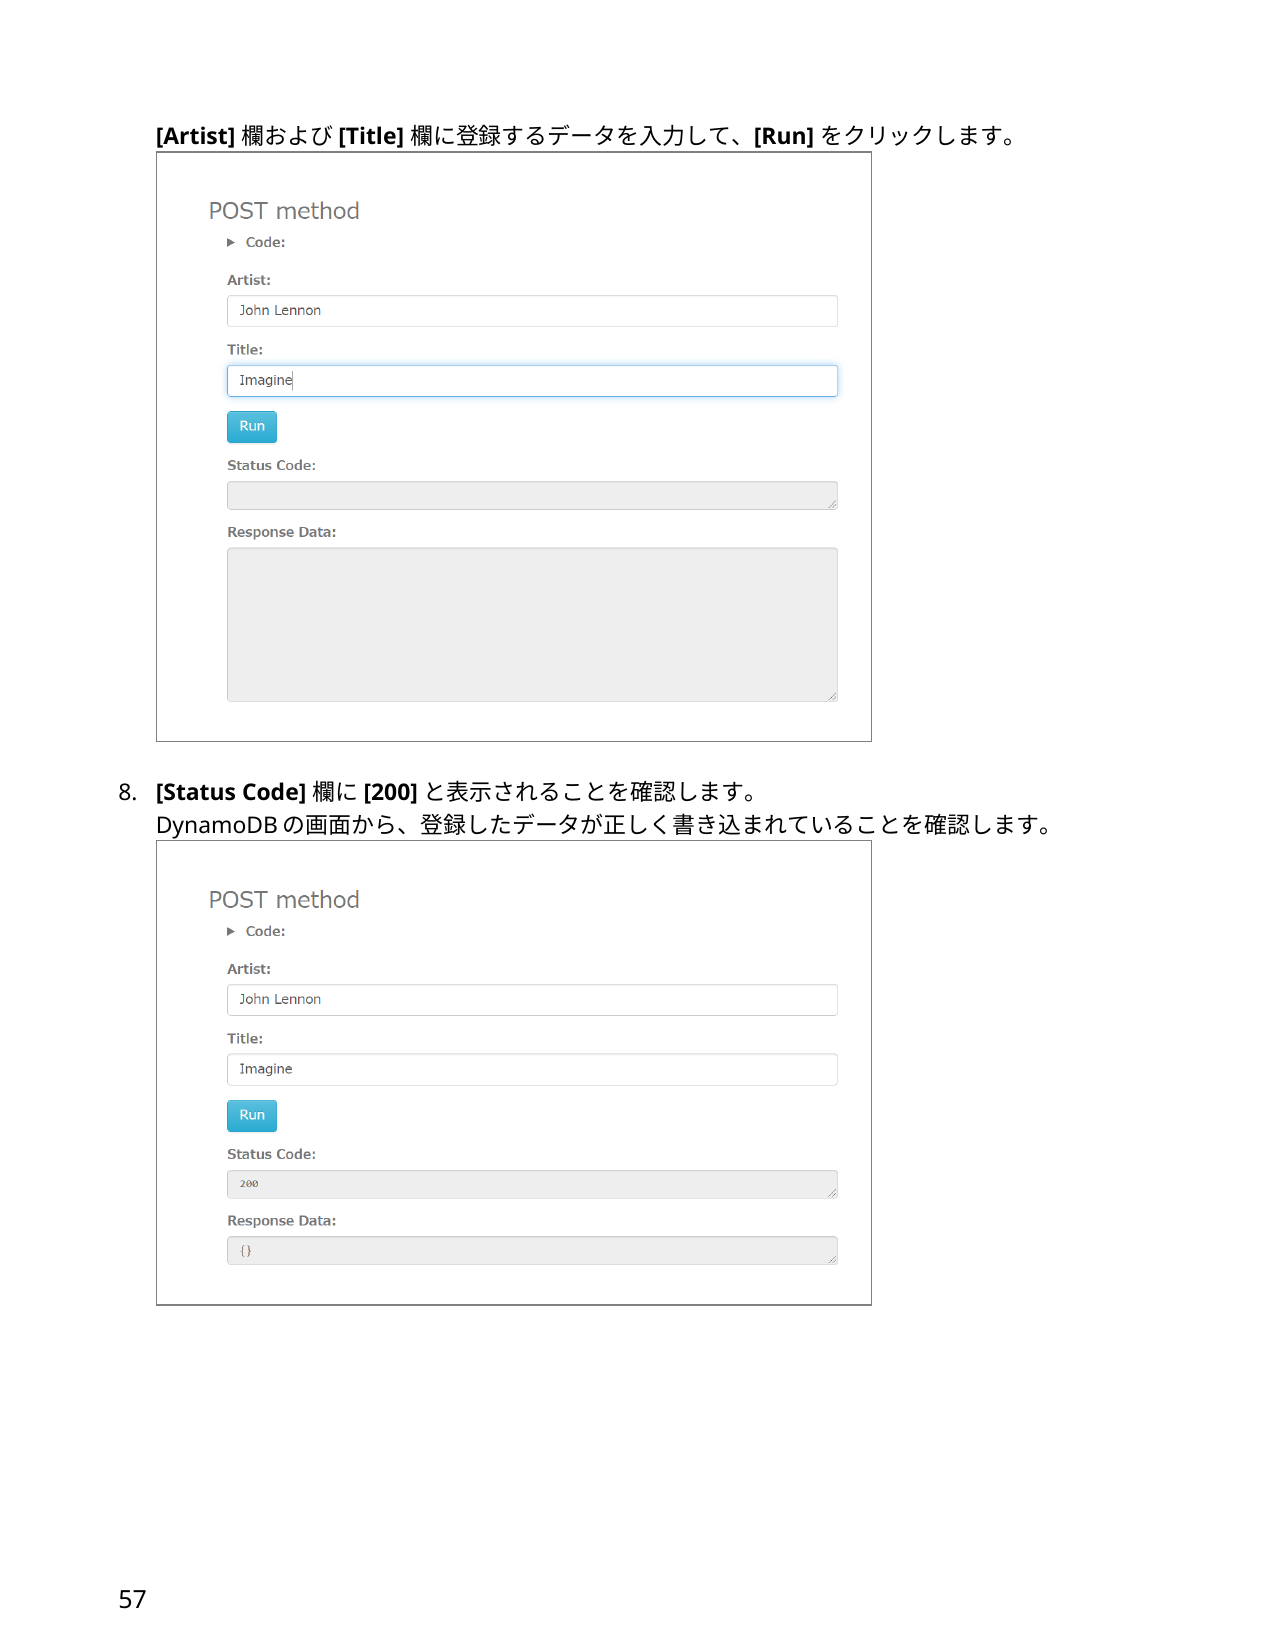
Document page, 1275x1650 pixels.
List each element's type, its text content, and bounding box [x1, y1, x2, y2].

list DynamoDBの画面から、登録したデータが正しく書き込まれていることを確認します。 [156, 807, 1157, 840]
picture [157, 153, 871, 741]
list [Status Code] 欄に [200] と表示されることを確認します。 [118, 774, 1157, 807]
list [Artist] 欄および [Title] 欄に登録するデータを入力して、[Run] をクリックします。 [156, 118, 1157, 151]
picture [157, 841, 871, 1304]
